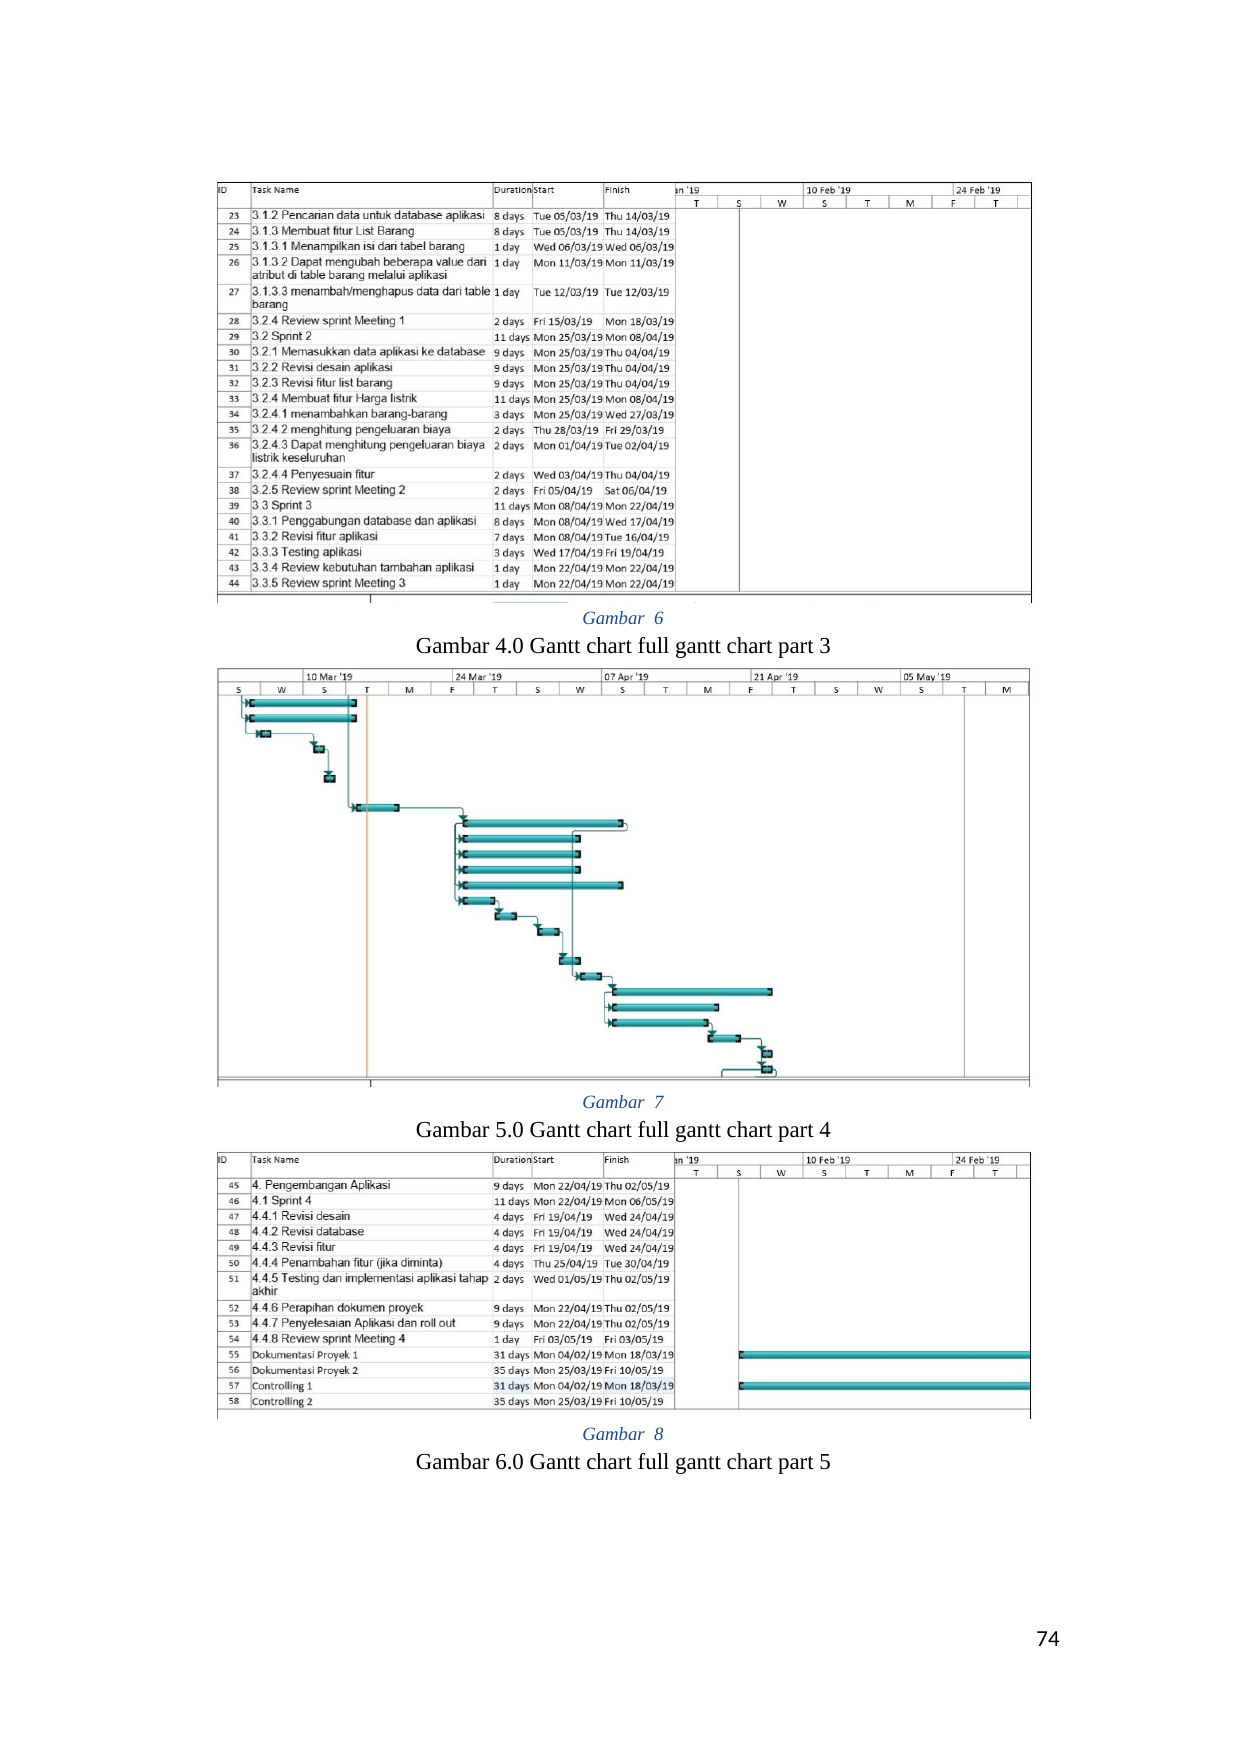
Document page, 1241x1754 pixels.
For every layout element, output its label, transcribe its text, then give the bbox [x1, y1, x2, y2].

text Gambar 5.0 Gantt chart full gantt chart part 4 [187, 1116, 1059, 1142]
text Gambar 7 [187, 1091, 1059, 1113]
picture [210, 1146, 1037, 1419]
text Gambar 8 [187, 1423, 1059, 1445]
text Gambar 4.0 Gantt chart full gantt chart part 3 [187, 632, 1059, 658]
text Gambar 6 [187, 607, 1059, 628]
text Gambar 6.0 Gantt chart full gantt chart part 5 [187, 1448, 1059, 1474]
picture [210, 177, 1037, 603]
picture [210, 661, 1037, 1087]
